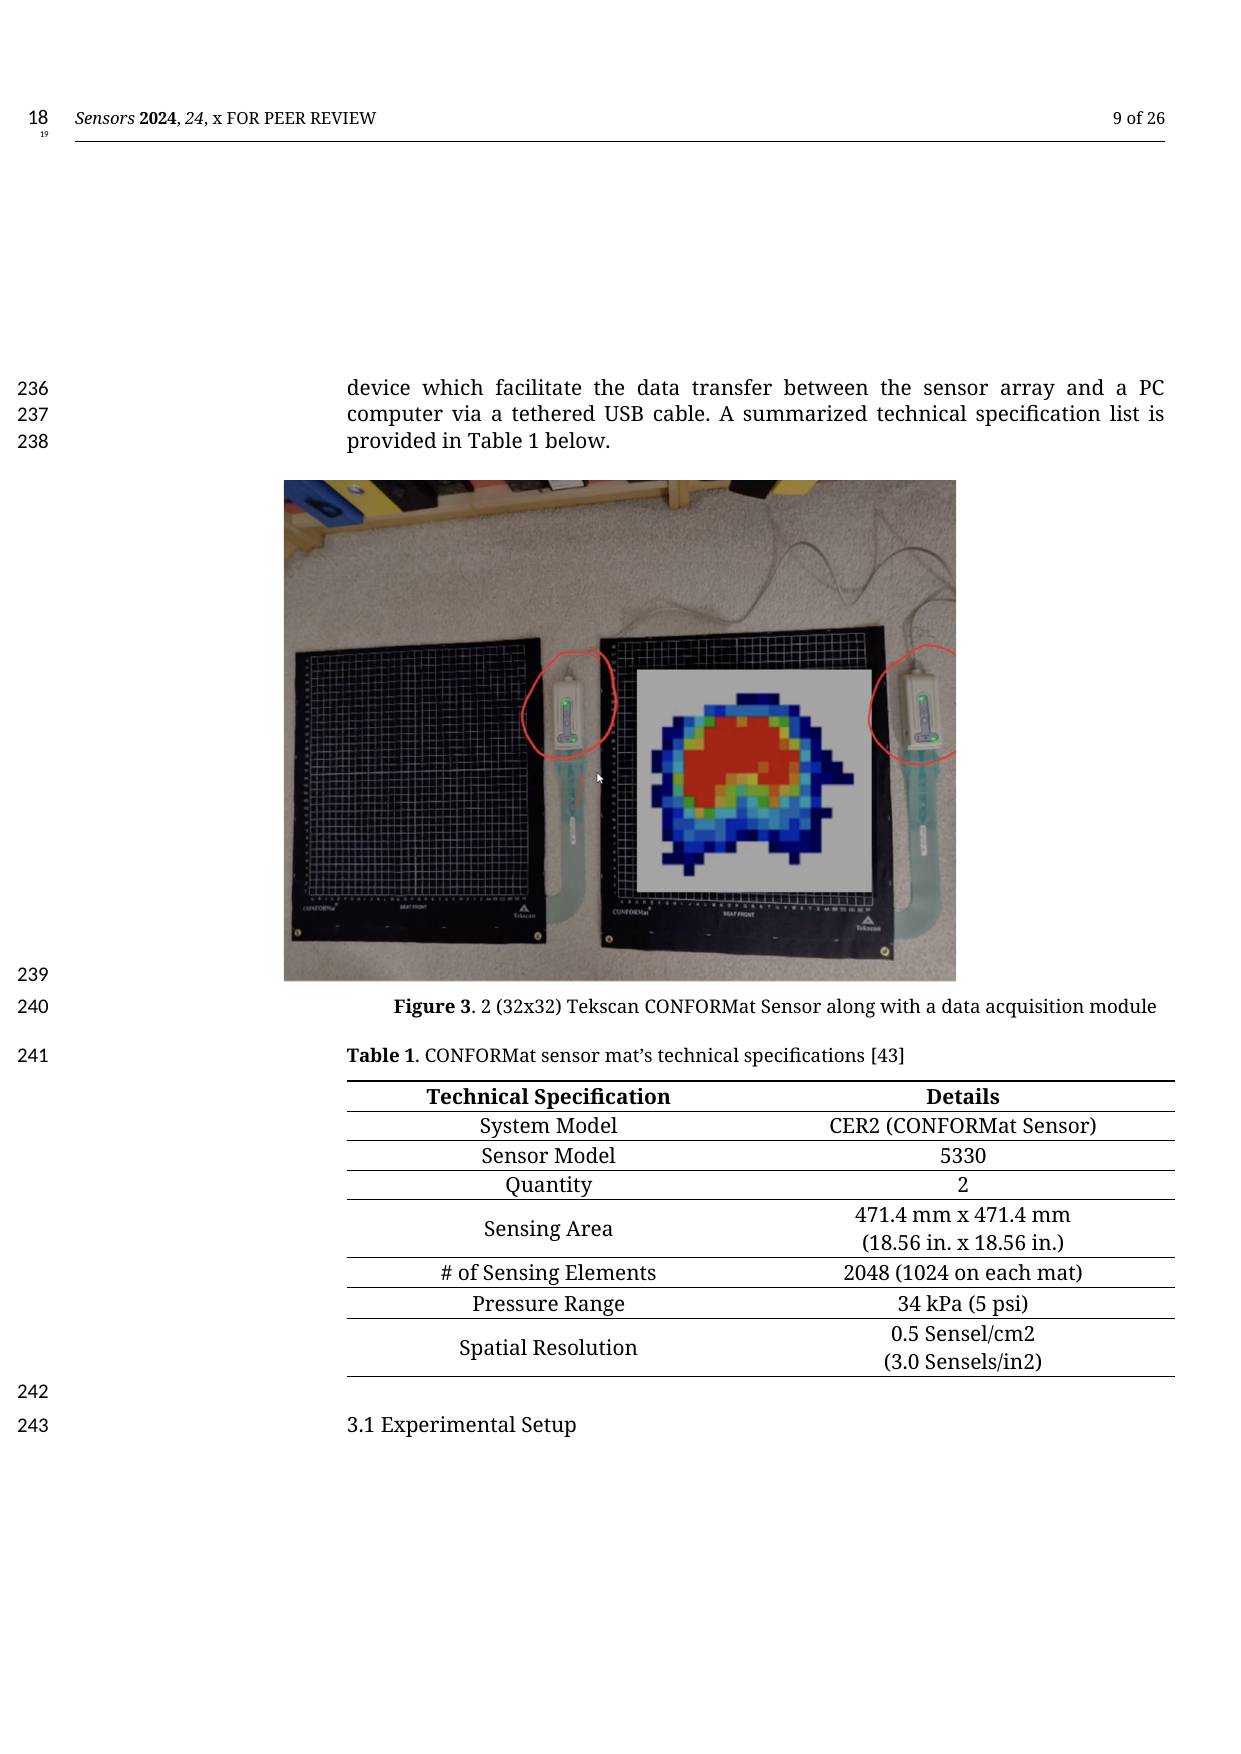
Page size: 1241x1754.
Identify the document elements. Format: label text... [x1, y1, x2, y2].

table_cell Spatial Resolution [347, 1319, 750, 1376]
table_cell 2 [750, 1171, 1175, 1199]
text Figure 3. 2 (32x32) Tekscan CONFORMat Sensor along with a data acquisition module [347, 994, 1165, 1018]
table_cell 34 kPa (5 psi) [750, 1288, 1175, 1318]
table_cell Sensor Model [347, 1141, 750, 1169]
table_cell 0.5 Sensel/cm2 (3.0 Sensels/in2) [750, 1319, 1175, 1376]
table_cell Quantity [347, 1171, 750, 1199]
table_cell 471.4 mm x 471.4 mm (18.56 in. x 18.56 in.) [750, 1200, 1175, 1257]
table_header Details [750, 1082, 1175, 1111]
table_cell # of Sensing Elements [347, 1258, 750, 1287]
subtitle 3.1 Experimental Setup [347, 1411, 1165, 1438]
table_cell Sensing Area [347, 1200, 750, 1257]
table_cell System Model [347, 1112, 750, 1140]
table_header Technical Specification [347, 1082, 750, 1111]
picture [283, 480, 957, 982]
table_cell Pressure Range [347, 1288, 750, 1318]
text Table 1. CONFORMat sensor mat’s technical specifications [43] [347, 1043, 1165, 1068]
table_cell 5330 [750, 1141, 1175, 1169]
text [347, 374, 1165, 455]
table_cell CER2 (CONFORMat Sensor) [750, 1112, 1175, 1140]
table_cell 2048 (1024 on each mat) [750, 1258, 1175, 1287]
